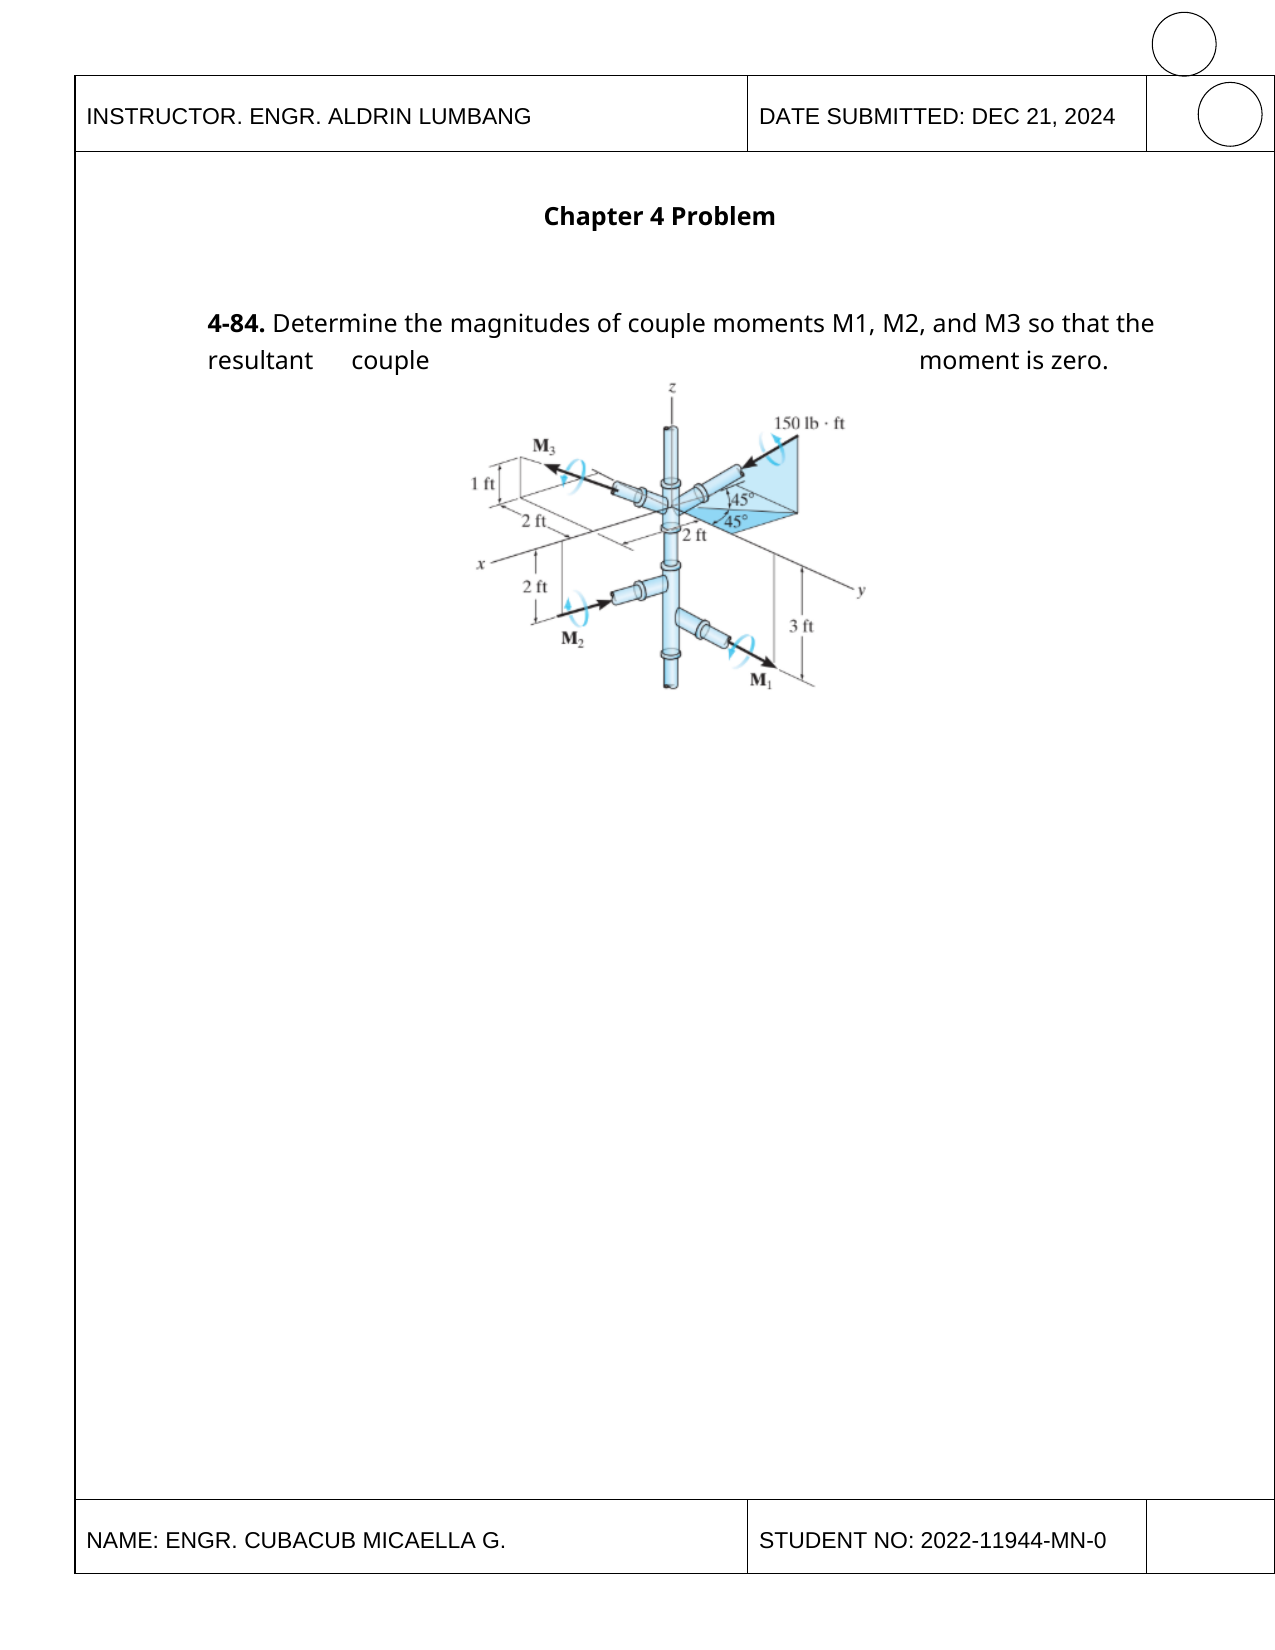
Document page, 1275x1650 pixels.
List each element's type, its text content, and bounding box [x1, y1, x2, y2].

table_cell INSTRUCTOR. ENGR. ALDRIN LUMBANG [76, 76, 747, 151]
table_cell STUDENT NO: 2022-11944-MN-0 [748, 1500, 1146, 1572]
table_cell Chapter 4 Problem 4-84. Determine the magnitudes of couple moments M1, M2, and M3 so that the resultant couple moment is zero. [76, 152, 1274, 1499]
table_cell NAME: ENGR. CUBACUB MICAELLA G. [76, 1500, 747, 1572]
table_cell [1147, 1500, 1274, 1572]
table_cell DATE SUBMITTED: DEC 21, 2024 [748, 76, 1146, 151]
picture [448, 370, 901, 713]
table_cell [1147, 76, 1274, 151]
